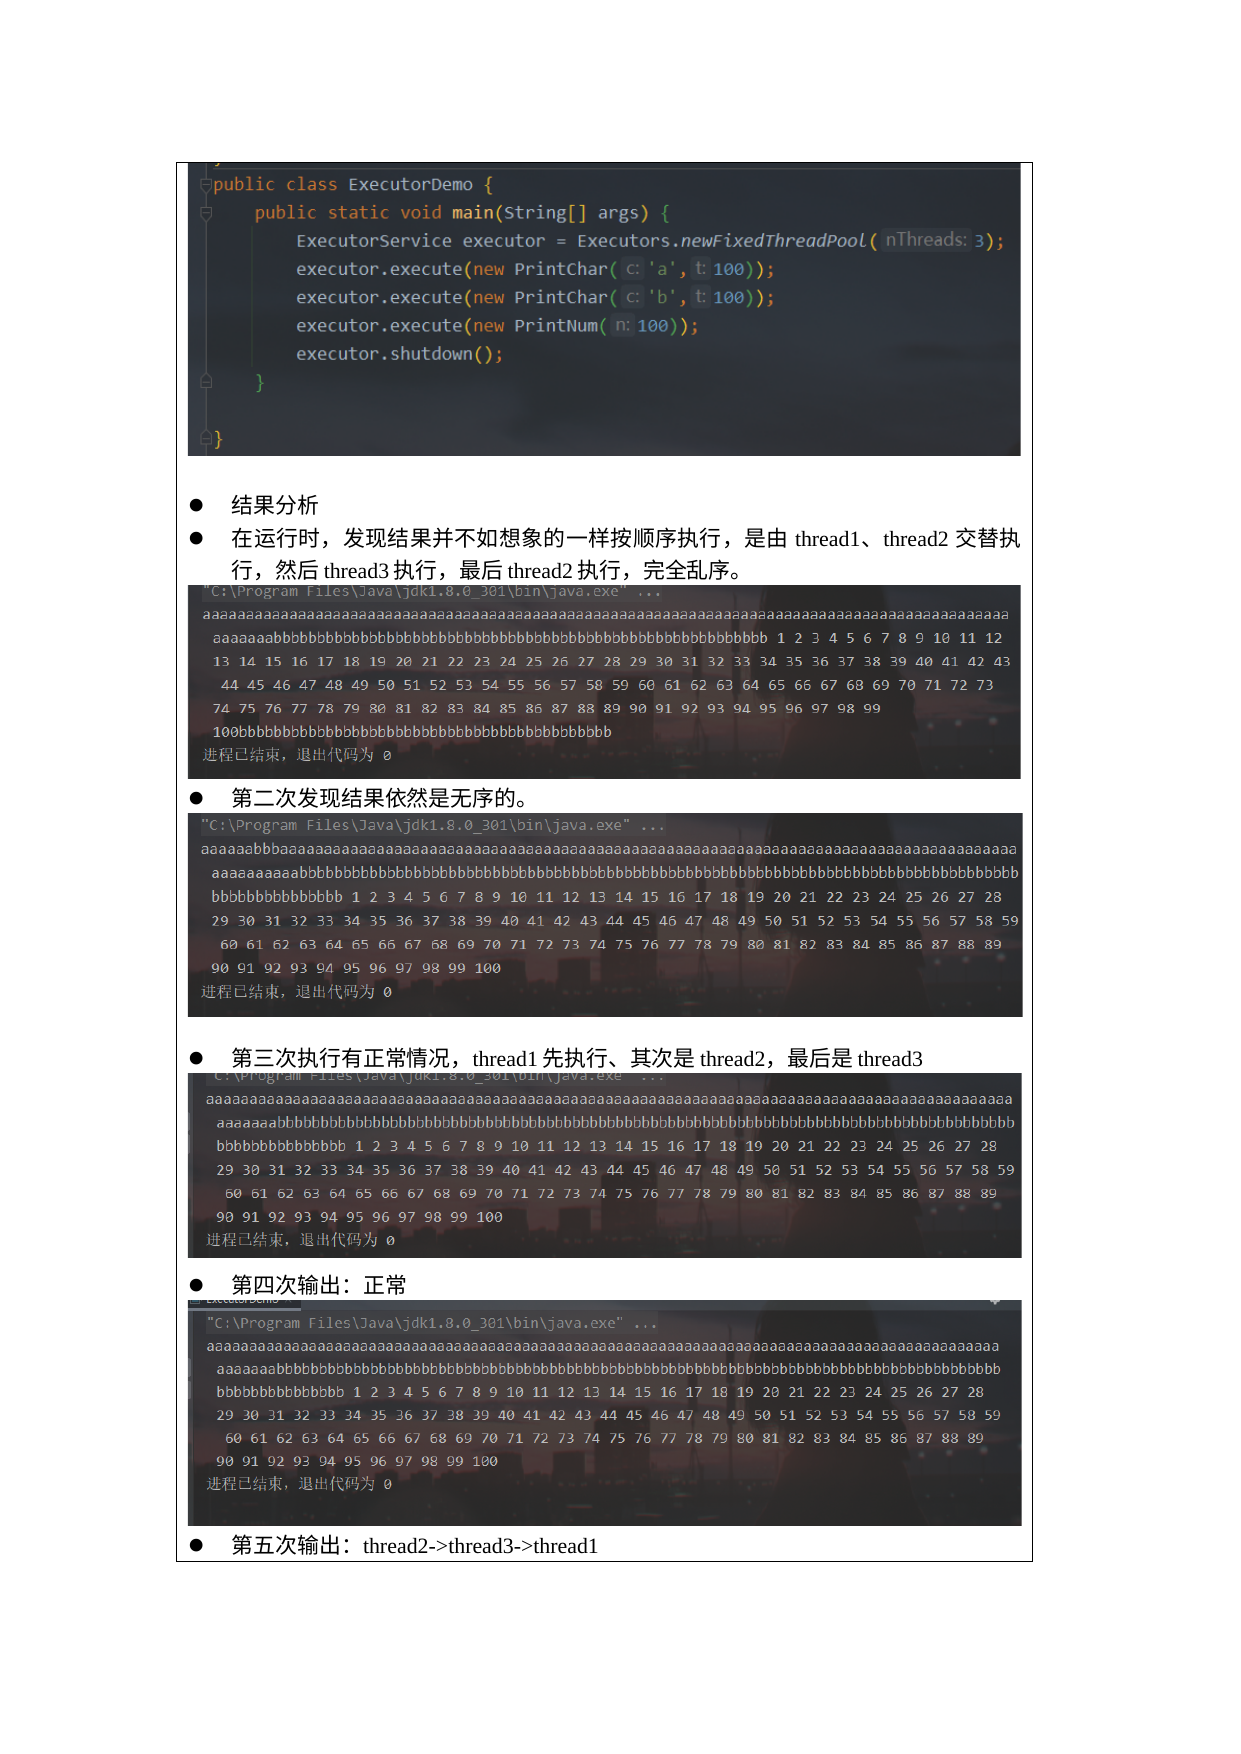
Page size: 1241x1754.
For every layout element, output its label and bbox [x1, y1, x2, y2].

picture [187, 163, 1021, 456]
picture [187, 1300, 1022, 1526]
picture [187, 1073, 1022, 1258]
picture [187, 813, 1023, 1017]
table_header [177, 163, 1032, 1561]
picture [187, 585, 1021, 779]
